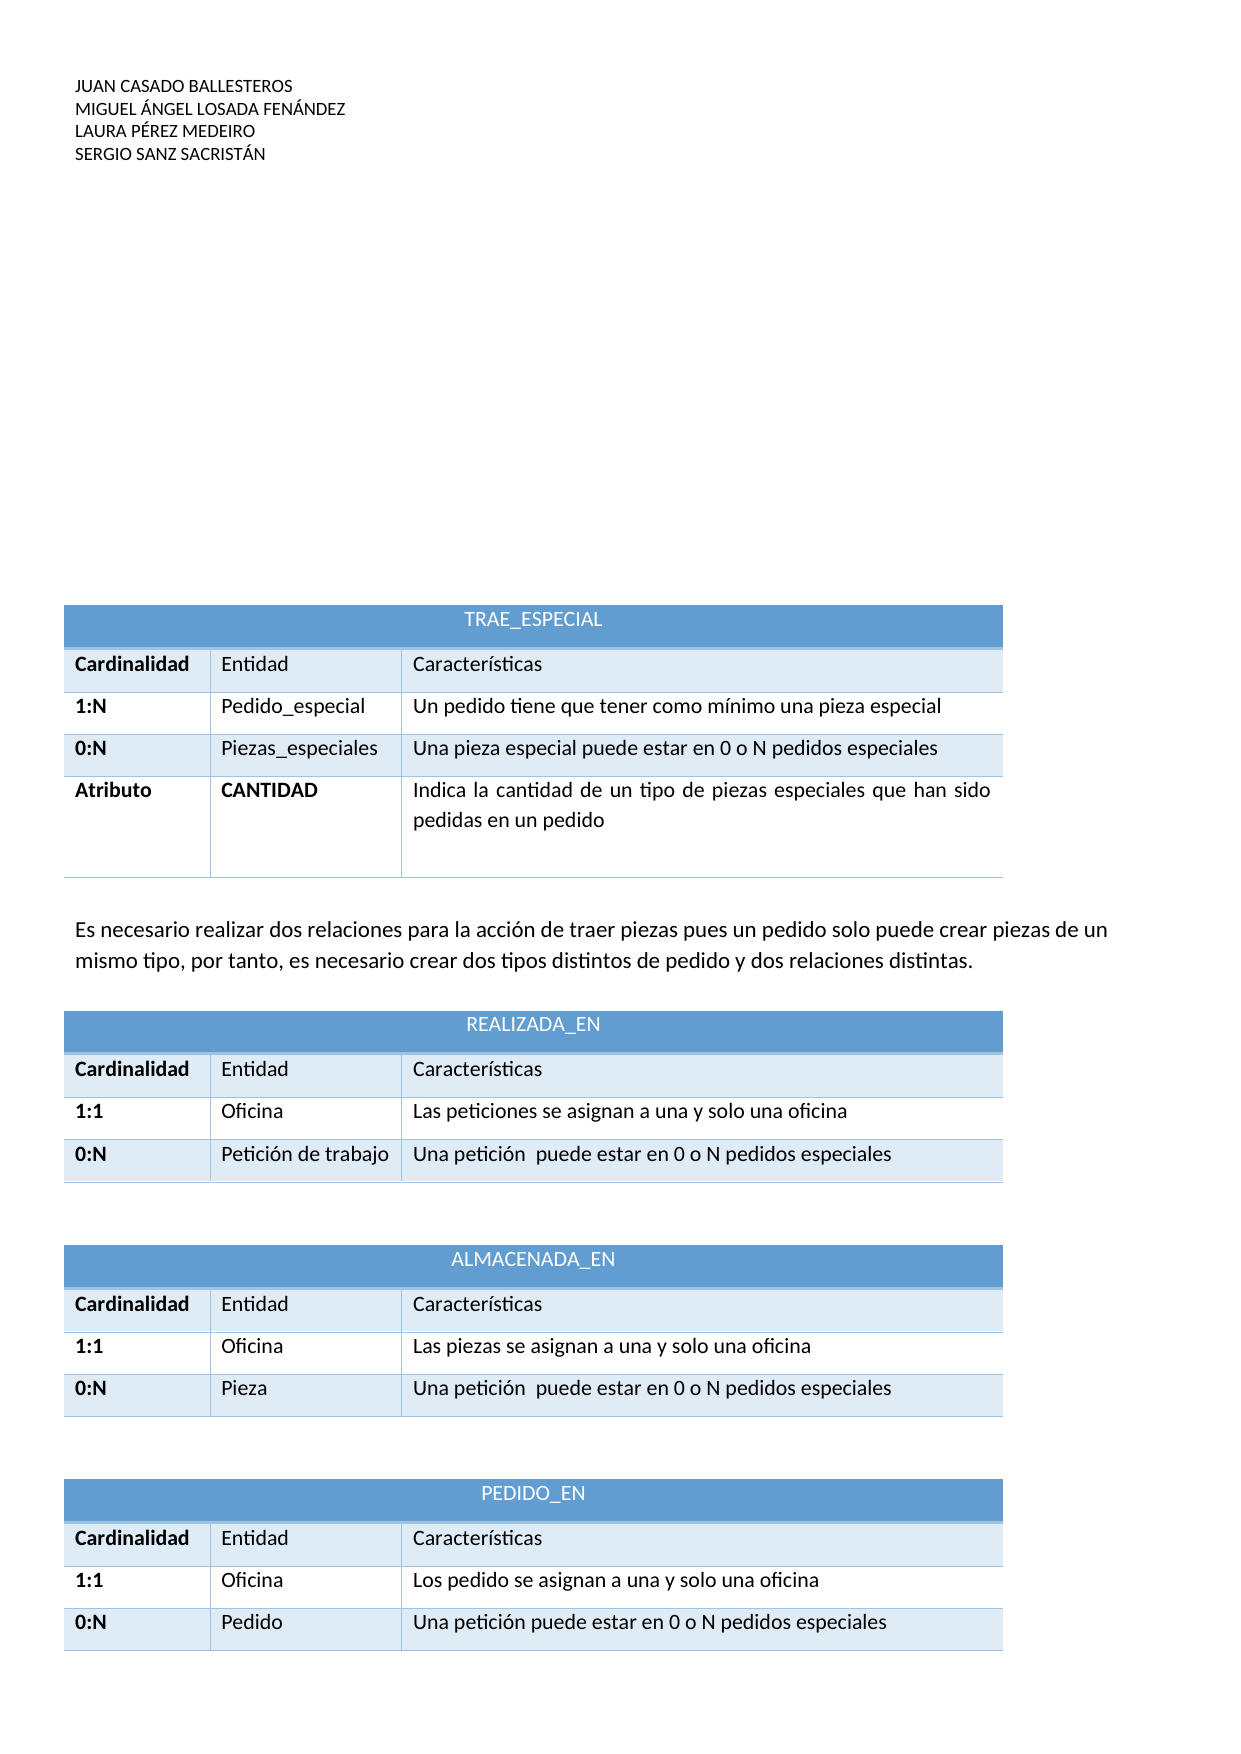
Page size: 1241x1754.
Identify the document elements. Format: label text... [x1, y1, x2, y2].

table_cell Cardinalidad [64, 1055, 210, 1097]
table_cell 1:1 [64, 1098, 210, 1139]
table_cell 0:N [64, 1609, 210, 1650]
table_header REALIZADA_EN [64, 1011, 1003, 1052]
table_cell Características [402, 1055, 1003, 1097]
table_cell 0:N [64, 1375, 210, 1416]
table_cell Una petición puede estar en 0 o N pedidos especiales [402, 1140, 1003, 1181]
table_header ALMACENADA_EN [64, 1245, 1003, 1287]
table_cell Oficina [211, 1567, 401, 1608]
table_cell Entidad [211, 1290, 401, 1331]
table_cell CANTIDAD [211, 777, 401, 877]
table_cell Características [402, 1290, 1003, 1331]
table_cell Pieza [211, 1375, 401, 1416]
table_cell Entidad [211, 1524, 401, 1566]
table_cell Una petición puede estar en 0 o N pedidos especiales [402, 1375, 1003, 1416]
table_cell Piezas_especiales [211, 735, 401, 776]
table_cell Características [402, 1524, 1003, 1566]
table_cell Entidad [211, 650, 401, 692]
table_cell 1:1 [64, 1333, 210, 1373]
text Es necesario realizar dos relaciones para la acción de traer piezas pues un pedido solo puede crear piezas de un mismo tipo, por tanto, es necesario crear dos tipos distintos de pedido y dos relaciones distintas. [75, 916, 1165, 974]
table_cell Petición de trabajo [211, 1140, 401, 1181]
table_cell Entidad [211, 1055, 401, 1097]
table_cell Un pedido tiene que tener como mínimo una pieza especial [402, 693, 1003, 734]
table_cell 1:1 [64, 1567, 210, 1608]
table_cell 0:N [64, 1140, 210, 1181]
table_cell Una pieza especial puede estar en 0 o N pedidos especiales [402, 735, 1003, 776]
table_header PEDIDO_EN [64, 1479, 1003, 1521]
table_header TRAE_ESPECIAL [64, 605, 1003, 647]
table_cell Oficina [211, 1098, 401, 1139]
table_cell Las peticiones se asignan a una y solo una oficina [402, 1098, 1003, 1139]
table_cell Las piezas se asignan a una y solo una oficina [402, 1333, 1003, 1373]
table_cell 0:N [64, 735, 210, 776]
table_cell Los pedido se asignan a una y solo una oficina [402, 1567, 1003, 1608]
table_cell Cardinalidad [64, 1290, 210, 1331]
table_cell 1:N [64, 693, 210, 734]
table_cell Pedido_especial [211, 693, 401, 734]
table_cell Oficina [211, 1333, 401, 1373]
table_cell Cardinalidad [64, 1524, 210, 1566]
table_cell Indica la cantidad de un tipo de piezas especiales que han sido pedidas en un pedido [402, 777, 1003, 877]
table_cell Una petición puede estar en 0 o N pedidos especiales [402, 1609, 1003, 1650]
table_cell Atributo [64, 777, 210, 877]
table_cell Pedido [211, 1609, 401, 1650]
table_cell Cardinalidad [64, 650, 210, 692]
table_cell Características [402, 650, 1003, 692]
